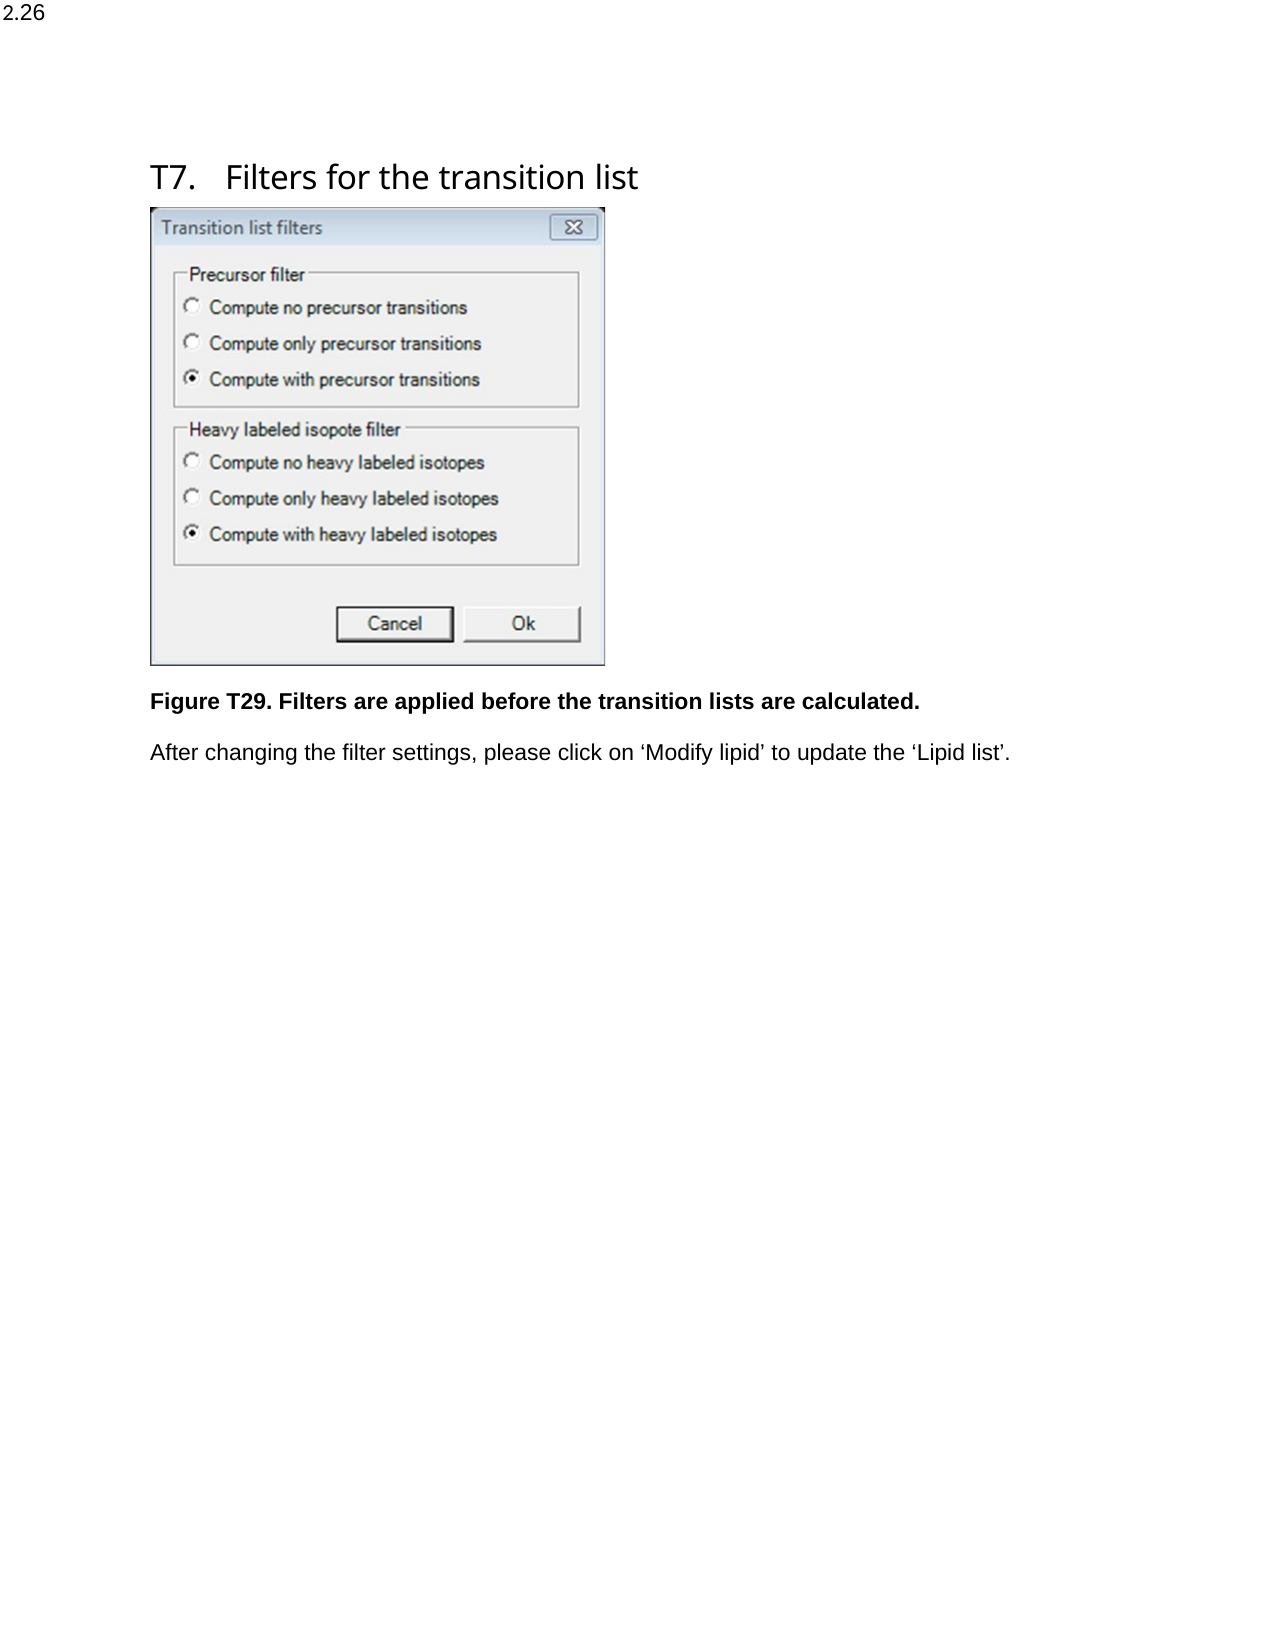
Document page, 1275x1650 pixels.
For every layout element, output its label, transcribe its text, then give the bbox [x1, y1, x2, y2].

subtitle T7. Filters for the transition list [150, 154, 1150, 199]
text After changing the filter settings, please click on ‘Modify lipid’ to update the ‘Lipid list’. [150, 739, 1150, 765]
picture [150, 207, 605, 666]
